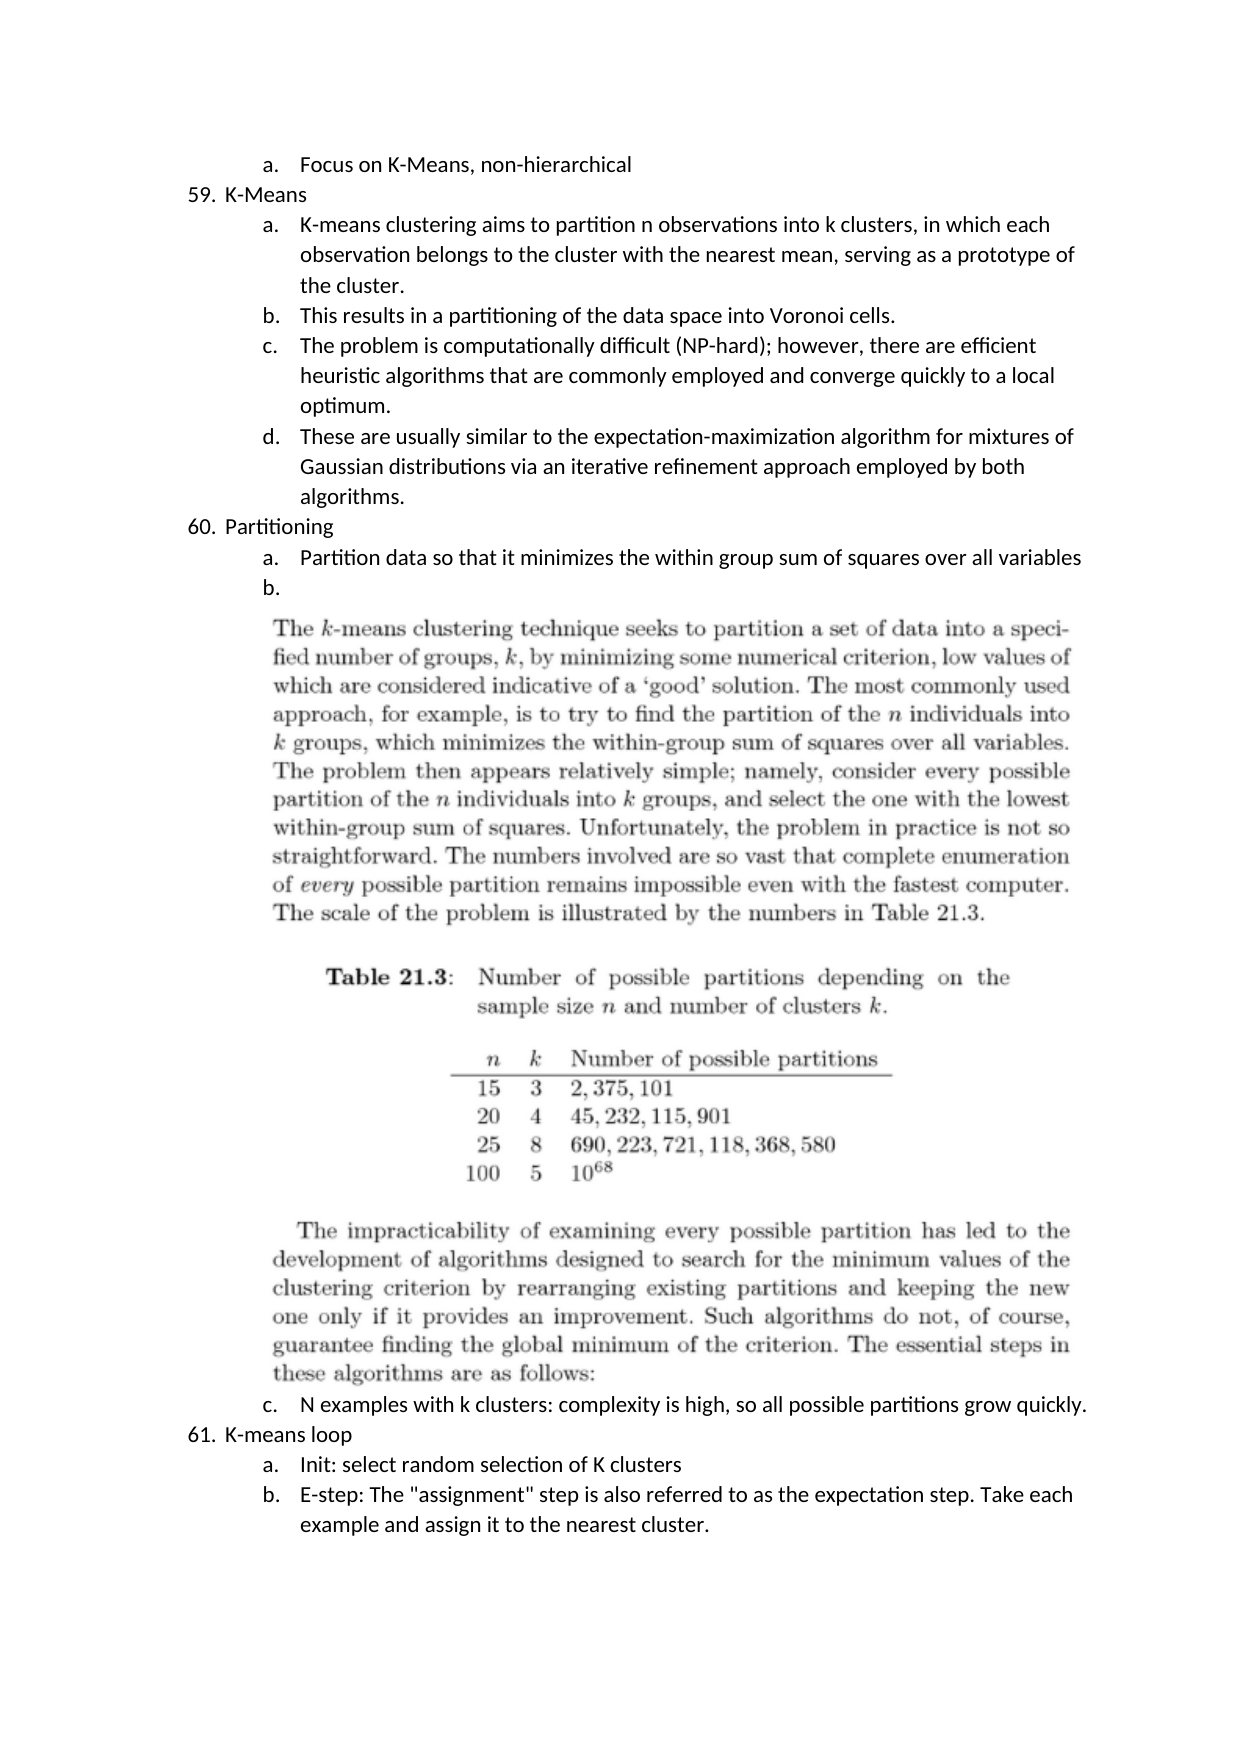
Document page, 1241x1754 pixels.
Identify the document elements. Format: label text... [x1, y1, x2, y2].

list N examples with k clusters: complexity is high, so all possible partitions grow quickly. [262, 1390, 1090, 1418]
list Partitioning [187, 512, 1090, 541]
list The problem is computationally difficult (NP-hard); however, there are efficient heuristic algorithms that are commonly employed and converge quickly to a local optimum. [262, 331, 1090, 420]
list Init: select random selection of K clusters [262, 1450, 1090, 1478]
list K-Means [187, 180, 1090, 208]
list Partition data so that it minimizes the within group sum of squares over all variables [262, 543, 1090, 571]
list K-means clustering aims to partition n observations into k clusters, in which each observation belongs to the cluster with the nearest mean, serving as a prototype of the cluster. [262, 210, 1090, 299]
list Focus on K-Means, non-hierarchical [262, 150, 1090, 178]
list K-means loop [187, 1420, 1090, 1448]
list E-step: The "assignment" step is also referred to as the expectation step. Take each example and assign it to the nearest cluster. [262, 1480, 1090, 1539]
list This results in a partitioning of the data space into Voronoi cells. [262, 301, 1090, 329]
list These are usually similar to the expectation-maximization algorithm for mixtures of Gaussian distributions via an iterative refinement approach employed by both algorithms. [262, 422, 1090, 510]
picture [262, 603, 1075, 1388]
